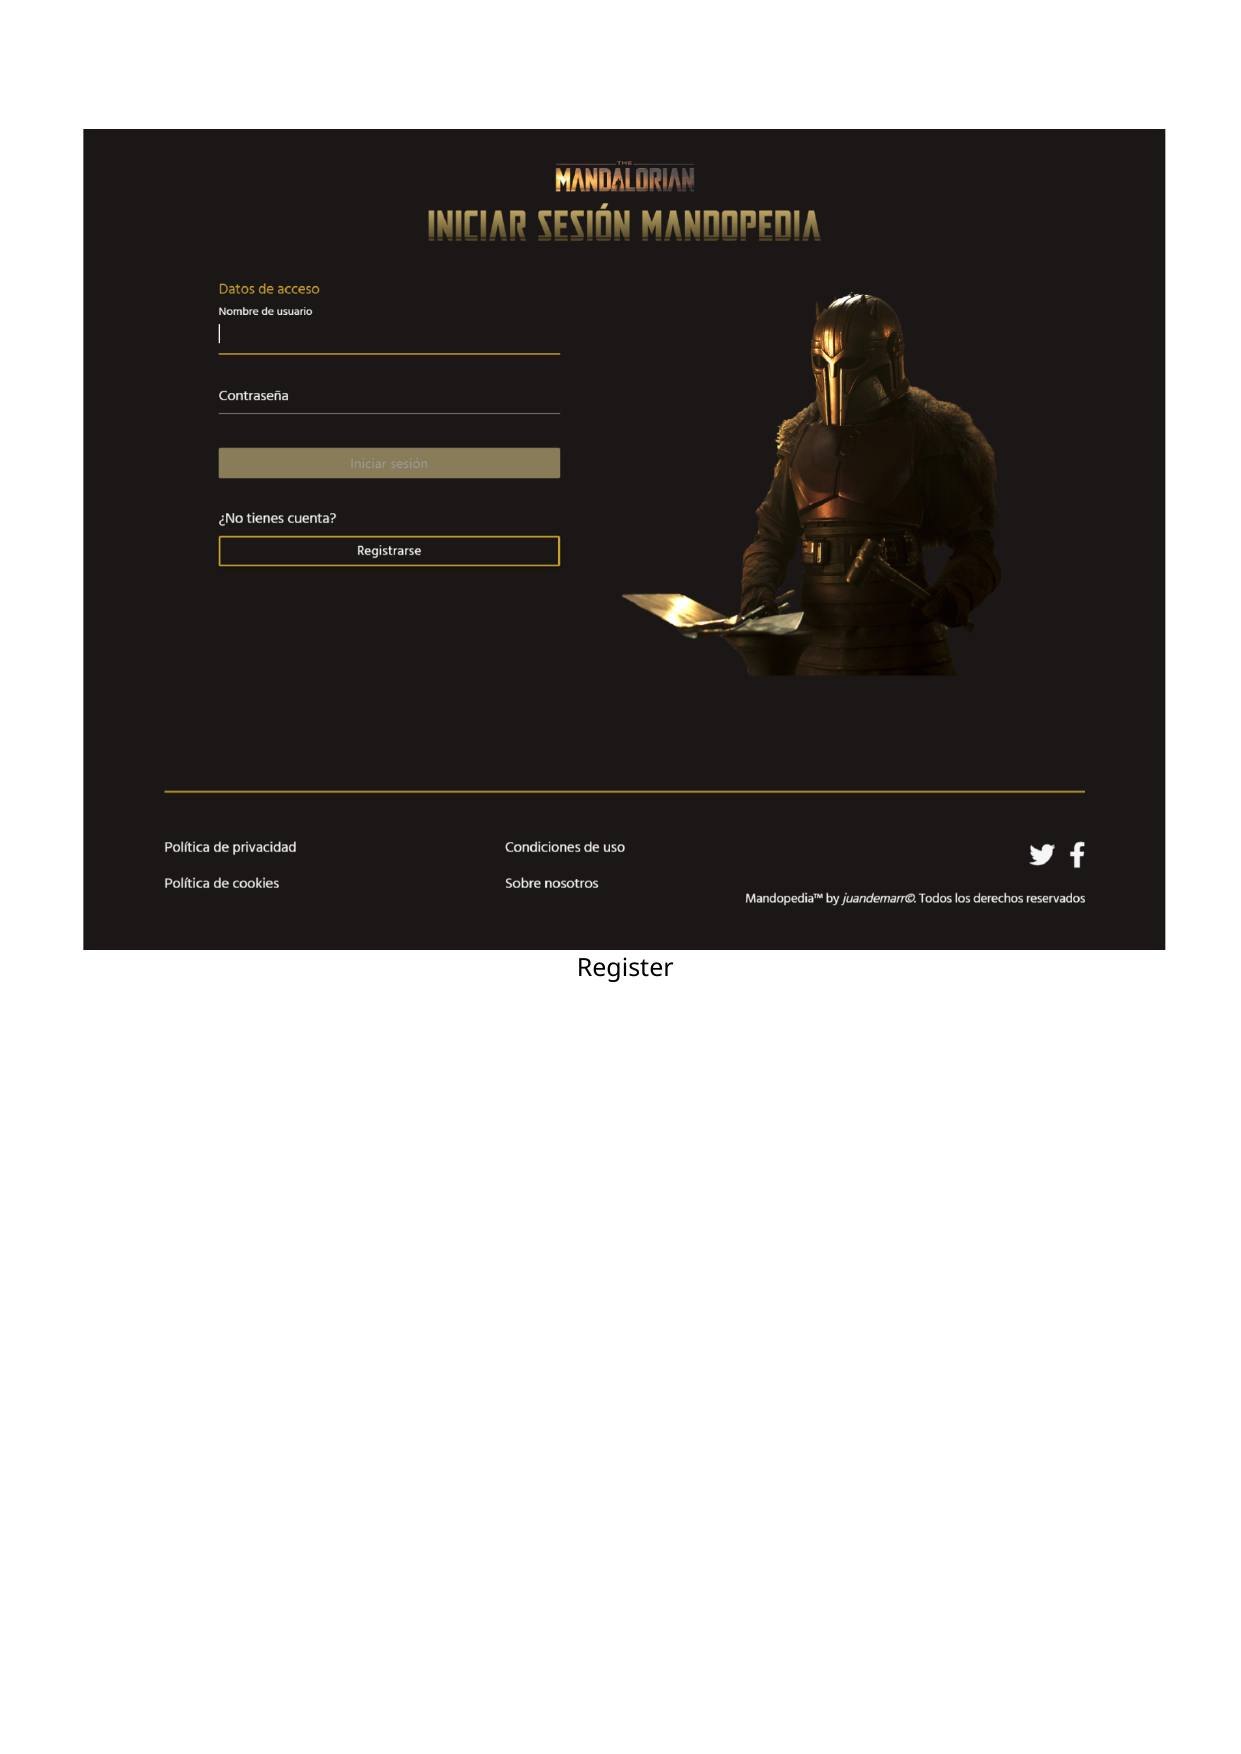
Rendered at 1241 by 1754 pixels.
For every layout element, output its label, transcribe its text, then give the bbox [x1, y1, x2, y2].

picture [83, 129, 1166, 950]
text Register [83, 949, 1167, 983]
